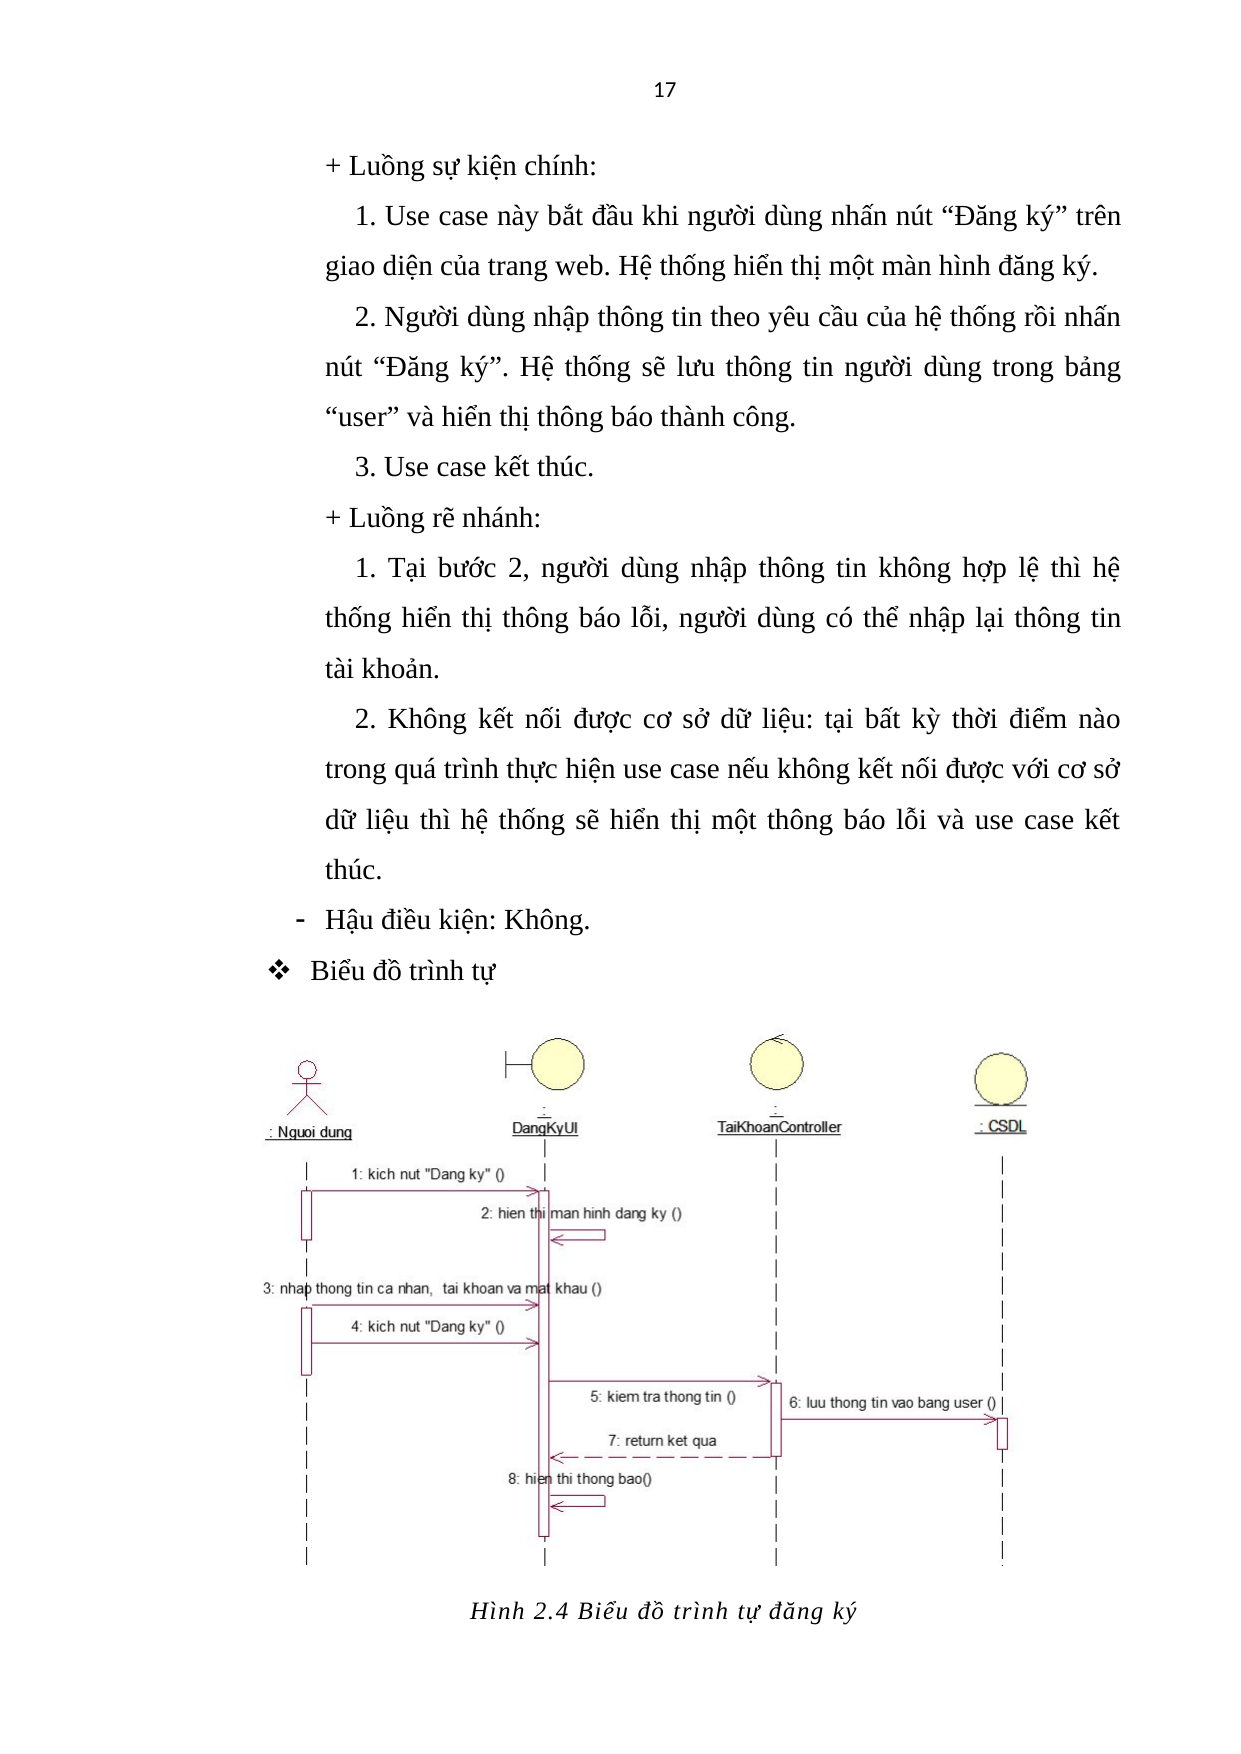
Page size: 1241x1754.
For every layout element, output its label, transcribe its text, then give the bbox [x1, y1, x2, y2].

list + Luồng rẽ nhánh: [325, 500, 1122, 533]
list Hậu điều kiện: Không. [295, 902, 1122, 936]
list 1. Tại bước 2, người dùng nhập thông tin không hợp lệ thì hệ thống hiển thị thông báo lỗi, người dùng có thể nhập lại thông tin tài khoản. [325, 550, 1122, 684]
list Biểu đồ trình tự [266, 953, 1122, 986]
list 1. Use case này bắt đầu khi người dùng nhấn nút “Đăng ký” trên giao diện của trang web. Hệ thống hiển thị một màn hình đăng ký. [325, 198, 1122, 282]
list 2. Người dùng nhập thông tin theo yêu cầu của hệ thống rồi nhấn nút “Đăng ký”. Hệ thống sẽ lưu thông tin người dùng trong bảng “user” và hiển thị thông báo thành công. [325, 299, 1122, 433]
picture [206, 1003, 1122, 1566]
list 2. Không kết nối được cơ sở dữ liệu: tại bất kỳ thời điểm nào trong quá trình thực hiện use case nếu không kết nối được với cơ sở dữ liệu thì hệ thống sẽ hiển thị một thông báo lỗi và use case kết thúc. [325, 701, 1122, 886]
list 3. Use case kết thúc. [325, 449, 1122, 483]
list + Luồng sự kiện chính: [325, 148, 1122, 181]
